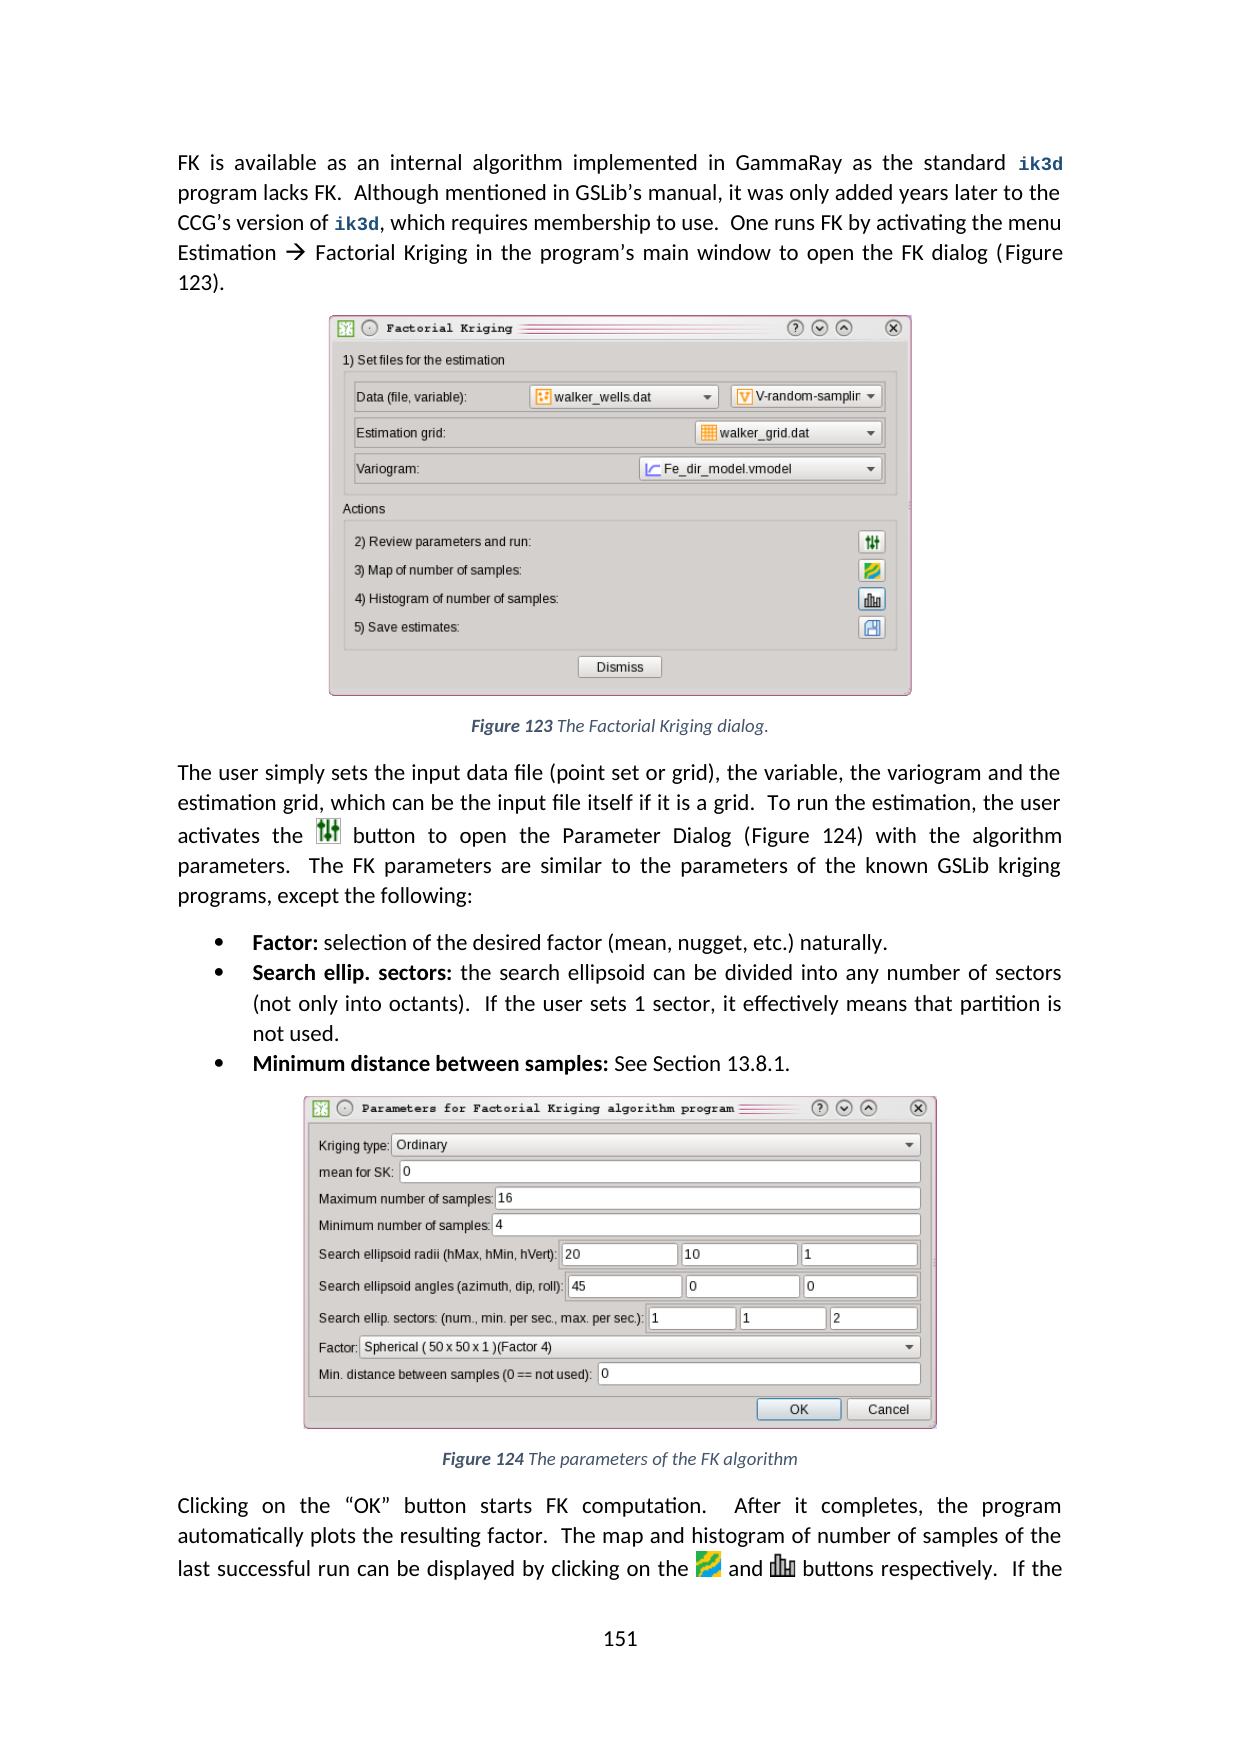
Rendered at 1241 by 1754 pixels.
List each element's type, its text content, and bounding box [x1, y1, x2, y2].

list Factor: selection of the desired factor (mean, nugget, etc.) naturally. [215, 928, 1063, 956]
text Figure 123 The Factorial Kriging dialog. [177, 714, 1063, 737]
picture [328, 315, 912, 696]
picture [770, 1551, 796, 1577]
picture [696, 1551, 722, 1577]
text FK is available as an internal algorithm implemented in GammaRay as the standard ik3d program lacks FK. Although mentioned in GSLib’s manual, it was only added years later to the CCG’s version of ik3d, which requires membership to use. One runs FK by activating the menu Estimation Factorial Kriging in the program’s main window to open the FK dialog (Figure 121). [177, 148, 1063, 296]
picture [712, 1570, 722, 1577]
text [177, 1491, 1063, 1582]
text Figure 124 The parameters of the FK algorithm [177, 1447, 1063, 1470]
picture [317, 819, 340, 843]
picture [303, 1096, 937, 1429]
text The user simply sets the input data file (point set or grid), the variable, the variogram and the estimation grid, which can be the input file itself if it is a grid. To run the estimation, the user activates the button to open the Parameter Dialog (Figure 122) with the algorithm parameters. The FK parameters are similar to the parameters of the known GSLib kriging programs, except the following: [177, 758, 1063, 909]
list Search ellip. sectors: the search ellipsoid can be divided into any number of sectors (not only into octants). If the user sets 1 sector, it effectively means that partition is not used. [215, 958, 1063, 1047]
list Minimum distance between samples: See Section 13.8.1. [215, 1049, 1063, 1077]
